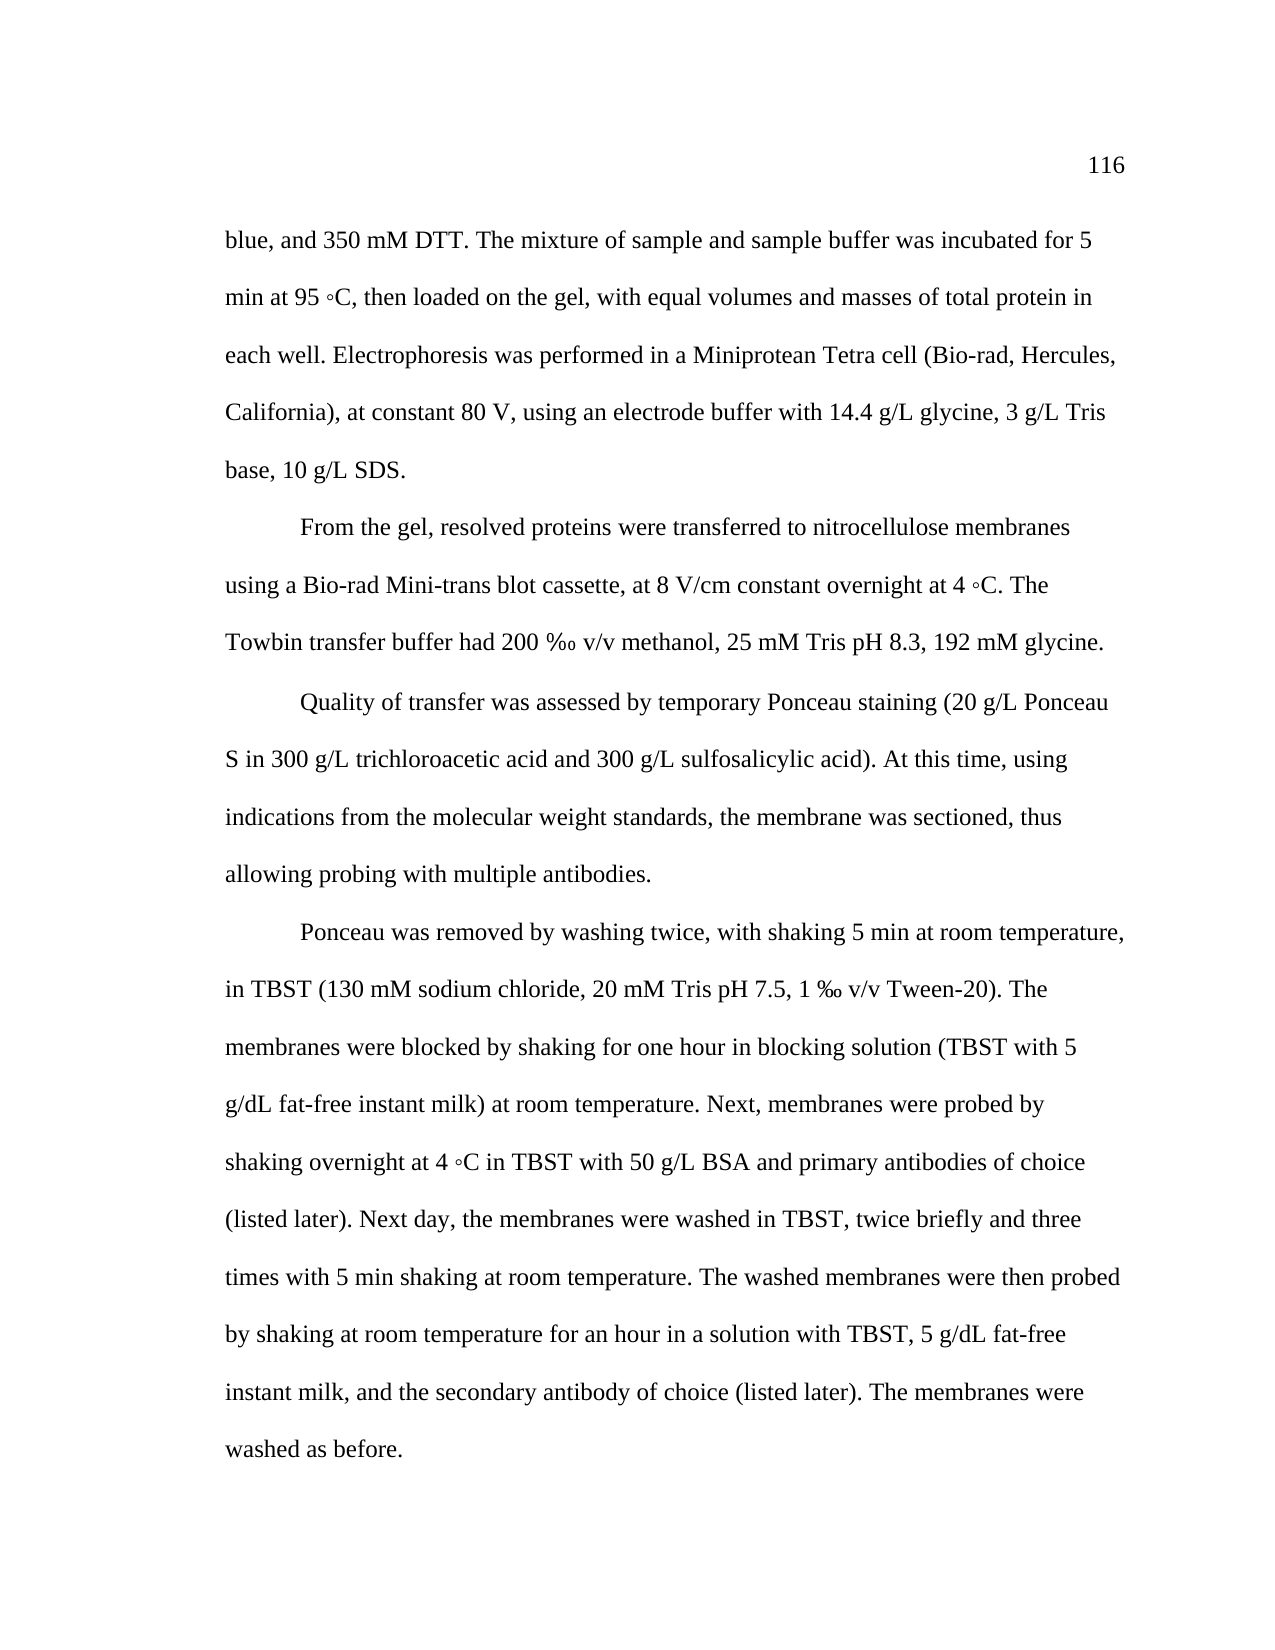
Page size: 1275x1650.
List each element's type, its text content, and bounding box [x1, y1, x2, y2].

text From the gel, resolved proteins were transferred to nitrocellulose membranes using a Bio-rad Mini-trans blot cassette, at 8 V/cm constant overnight at 4 ◦C. The Towbin transfer buffer had 200 ‰ v/v methanol, 25 mM Tris pH 8.3, 192 mM glycine. [225, 512, 1125, 657]
text Quality of transfer was assessed by temporary Ponceau staining (20 g/L Ponceau S in 300 g/L trichloroacetic acid and 300 g/L sulfosalicylic acid). At this time, using indications from the molecular weight standards, the membrane was sectioned, thus allowing probing with multiple antibodies. [225, 687, 1125, 888]
text Ponceau was removed by washing twice, with shaking 5 min at room temperature, in TBST (130 mM sodium chloride, 20 mM Tris pH 7.5, 1 ‰ v/v Tween-20). The membranes were blocked by shaking for one hour in blocking solution (TBST with 5 g/dL fat-free instant milk) at room temperature. Next, membranes were probed by shaking overnight at 4 ◦C in TBST with 50 g/L BSA and primary antibodies of choice (listed later). Next day, the membranes were washed in TBST, twice briefly and three times with 5 min shaking at room temperature. The washed membranes were then probed by shaking at room temperature for an hour in a solution with TBST, 5 g/dL fat-free instant milk, and the secondary antibody of choice (listed later). The membranes were washed as before. [225, 917, 1125, 1463]
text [225, 225, 1125, 484]
